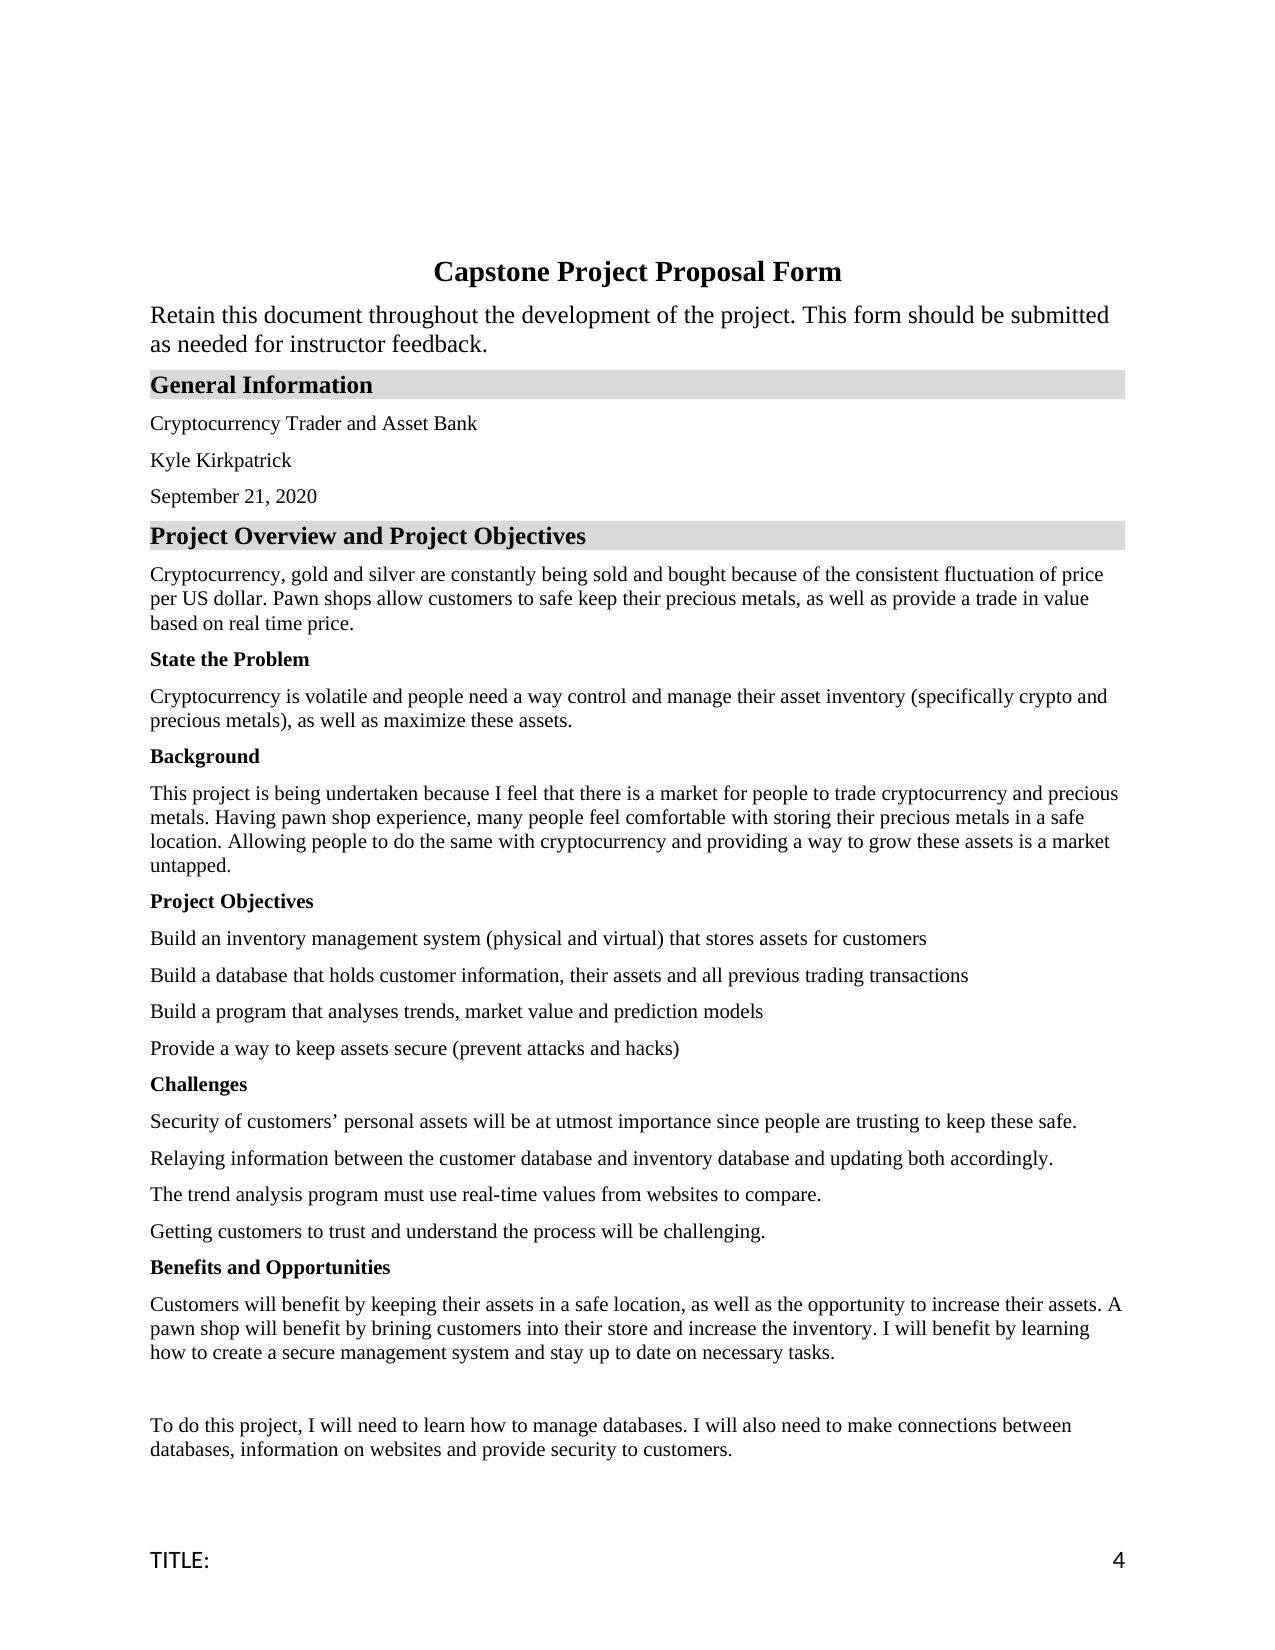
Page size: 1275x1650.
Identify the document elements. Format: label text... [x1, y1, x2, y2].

text Cryptocurrency, gold and silver are constantly being sold and bought because of the consistent fluctuation of price per US dollar. Pawn shops allow customers to safe keep their precious metals, as well as provide a trade in value based on real time price. [150, 562, 1125, 634]
text State the Problem [150, 647, 1125, 671]
text Project Overview and Project Objectives [150, 521, 1125, 550]
text Build a database that holds customer information, their assets and all previous trading transactions [150, 963, 1125, 987]
text To do this project, I will need to learn how to manage databases. I will also need to make connections between databases, information on websites and provide security to customers. [150, 1413, 1125, 1461]
text Getting customers to trust and understand the process will be challenging. [150, 1218, 1125, 1243]
text Kyle Kirkpatrick [150, 448, 1125, 472]
text Customers will benefit by keeping their assets in a safe location, as well as the opportunity to increase their assets. A pawn shop will benefit by brining customers into their store and increase the inventory. I will benefit by learning how to create a secure management system and stay up to date on necessary tasks. [150, 1292, 1125, 1364]
text Challenges [150, 1072, 1125, 1096]
text Relaying information between the customer database and inventory database and updating both accordingly. [150, 1145, 1125, 1169]
text General Information [150, 370, 1125, 399]
subtitle Capstone Project Proposal Form [150, 254, 1125, 288]
text Provide a way to keep assets secure (prevent attacks and hacks) [150, 1036, 1125, 1060]
text Benefits and Opportunities [150, 1255, 1125, 1279]
text Build an inventory management system (physical and virtual) that stores assets for customers [150, 926, 1125, 950]
text The trend analysis program must use real-time values from websites to compare. [150, 1182, 1125, 1206]
text Security of customers’ personal assets will be at utmost importance since people are trusting to keep these safe. [150, 1109, 1125, 1133]
text Cryptocurrency Trader and Asset Bank [150, 411, 1125, 435]
text Project Objectives [150, 889, 1125, 913]
text Background [150, 744, 1125, 768]
text September 21, 2020 [150, 484, 1125, 508]
text Cryptocurrency is volatile and people need a way control and manage their asset inventory (specifically crypto and precious metals), as well as maximize these assets. [150, 683, 1125, 732]
text Build a program that analyses trends, market value and prediction models [150, 999, 1125, 1023]
text This project is being undertaken because I feel that there is a market for people to trade cryptocurrency and precious metals. Having pawn shop experience, many people feel comfortable with storing their precious metals in a safe location. Allowing people to do the same with cryptocurrency and providing a way to grow these assets is a market untapped. [150, 781, 1125, 877]
text Retain this document throughout the development of the project. This form should be submitted as needed for instructor feedback. [150, 300, 1125, 358]
